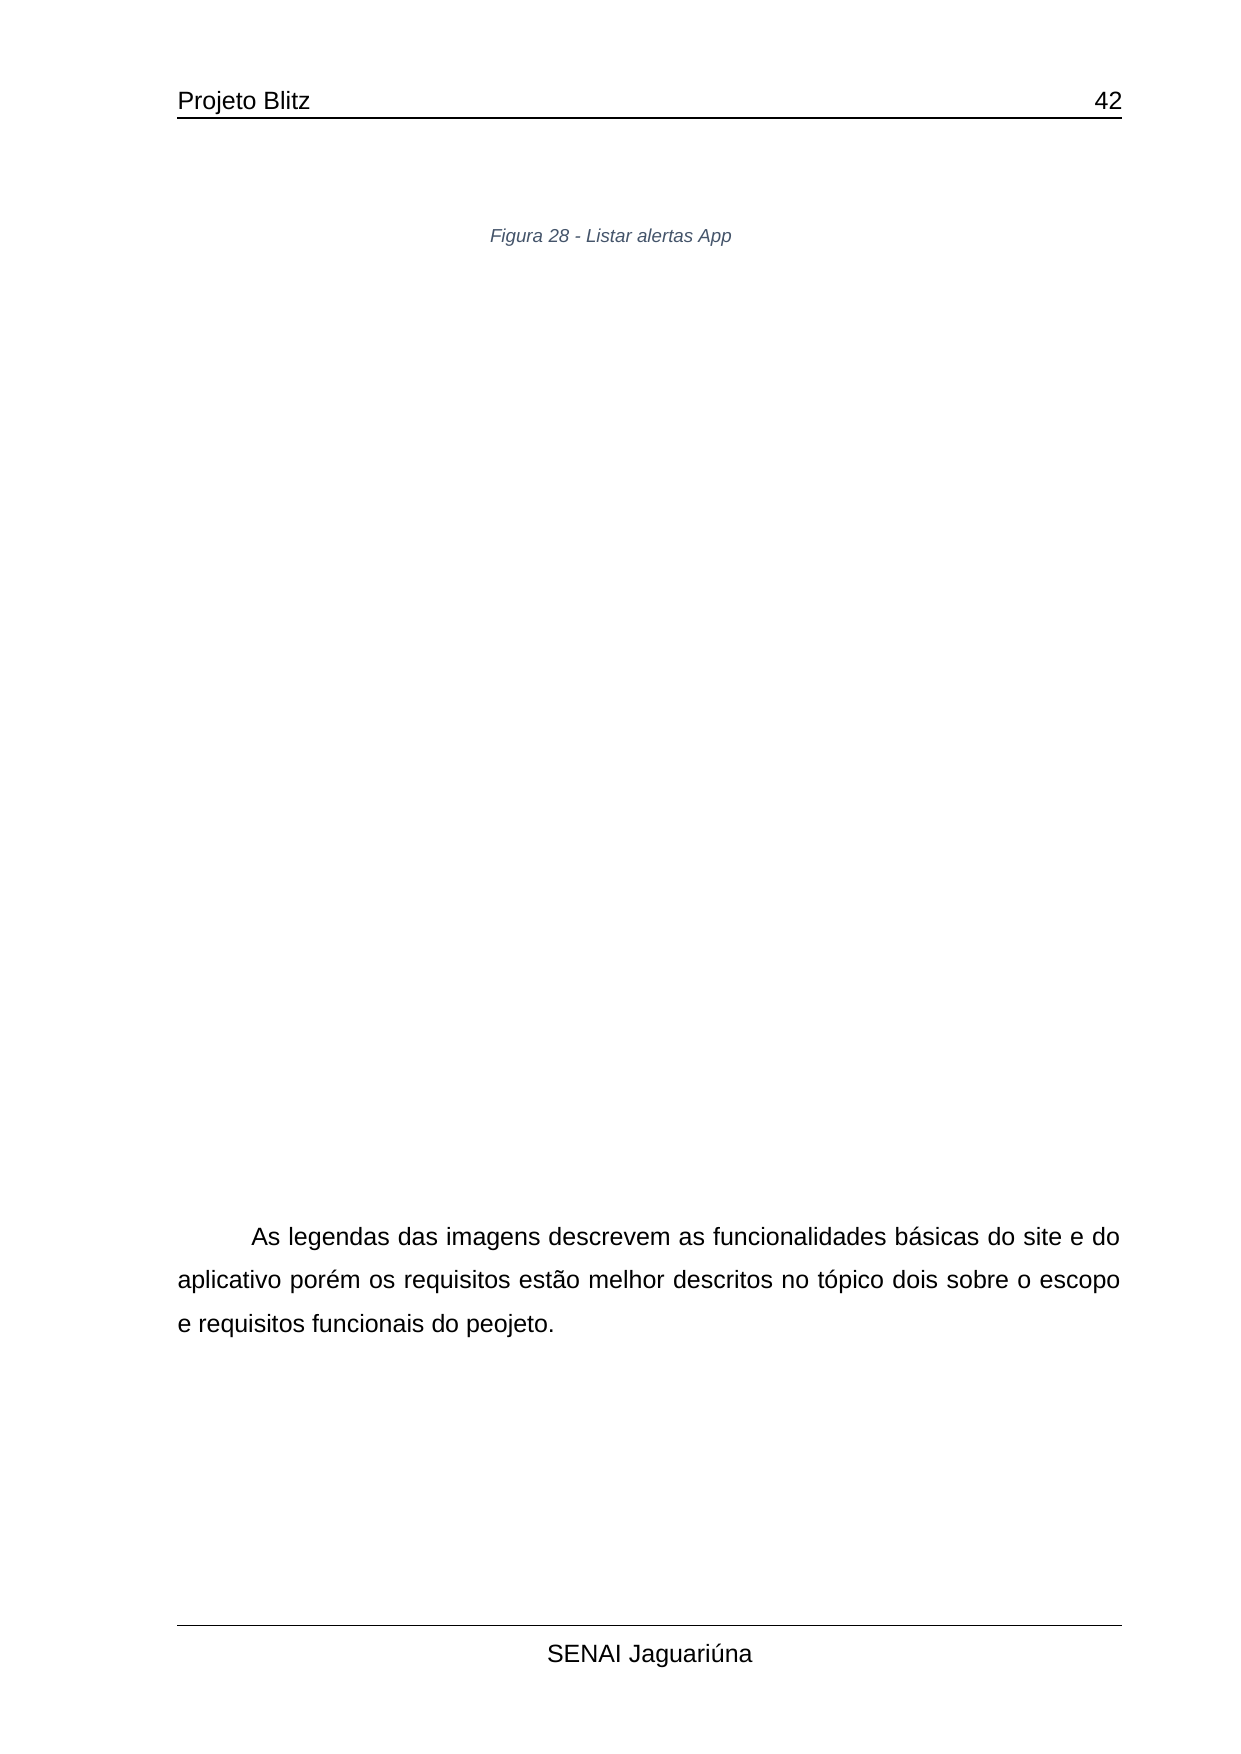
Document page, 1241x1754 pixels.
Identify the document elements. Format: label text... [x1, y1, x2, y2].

text As legendas das imagens descrevem as funcionalidades básicas do site e do aplicativo porém os requisitos estão melhor descritos no tópico dois sobre o escopo e requisitos funcionais do peojeto. [177, 1222, 1122, 1337]
table_header Figura 28 - Listar alertas App [405, 177, 894, 1210]
